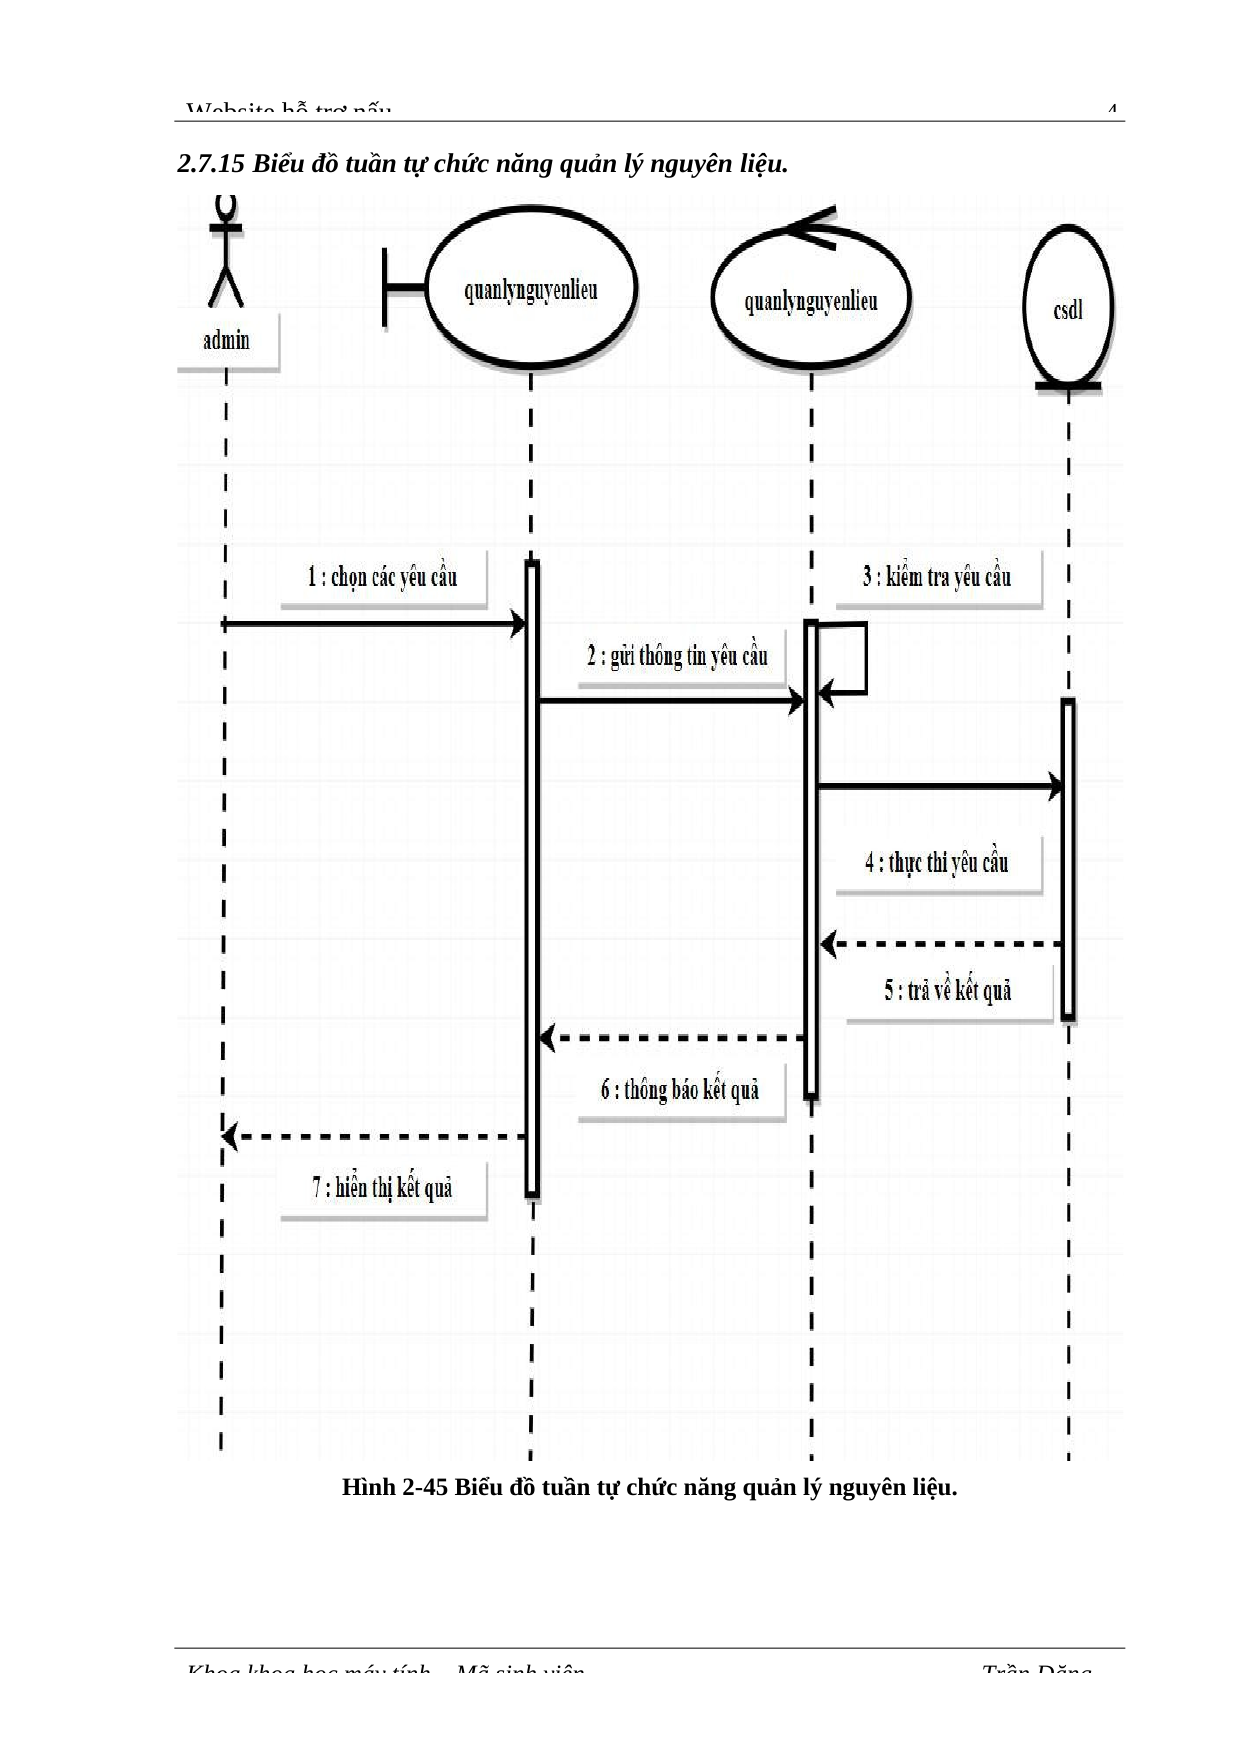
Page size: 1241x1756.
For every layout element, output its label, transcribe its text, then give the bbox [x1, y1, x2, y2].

text Hình 2-45 Biểu đồ tuần tự chức năng quản lý nguyên liệu. [278, 1461, 1021, 1501]
picture [177, 195, 1124, 1461]
subtitle Biểu đồ tuần tự chức năng quản lý nguyên liệu. [177, 147, 1140, 178]
